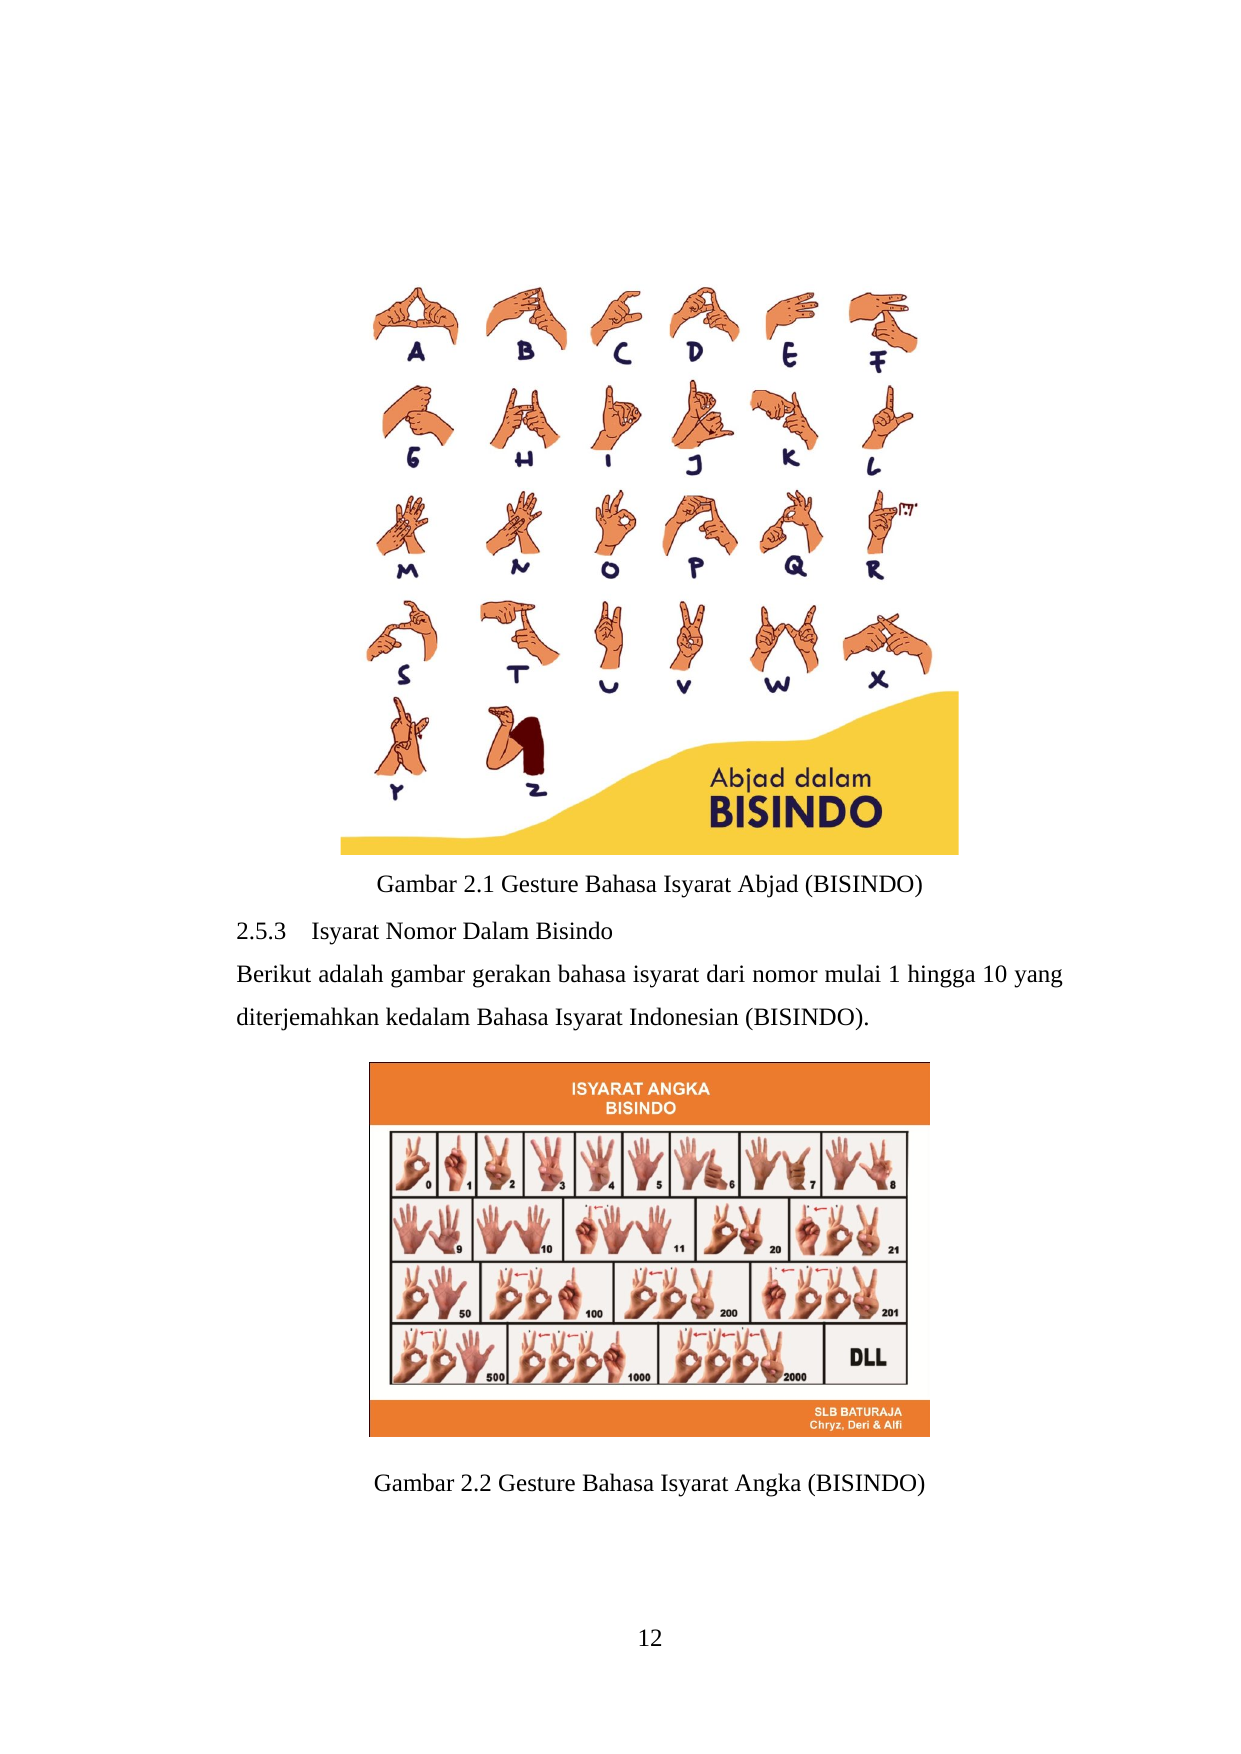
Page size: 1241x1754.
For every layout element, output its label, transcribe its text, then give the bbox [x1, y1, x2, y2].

picture [369, 1062, 930, 1437]
text Berikut adalah gambar gerakan bahasa isyarat dari nomor mulai 1 hingga 10 yang diterjemahkan kedalam Bahasa Isyarat Indonesian (BISINDO). [236, 959, 1063, 1031]
subtitle Isyarat Nomor Dalam Bisindo [236, 916, 1063, 945]
picture [340, 236, 959, 855]
text Gambar 2.2 Gesture Bahasa Isyarat Angka (BISINDO) [236, 1468, 1063, 1497]
text Gambar 2.1 Gesture Bahasa Isyarat Abjad (BISINDO) [236, 869, 1063, 898]
